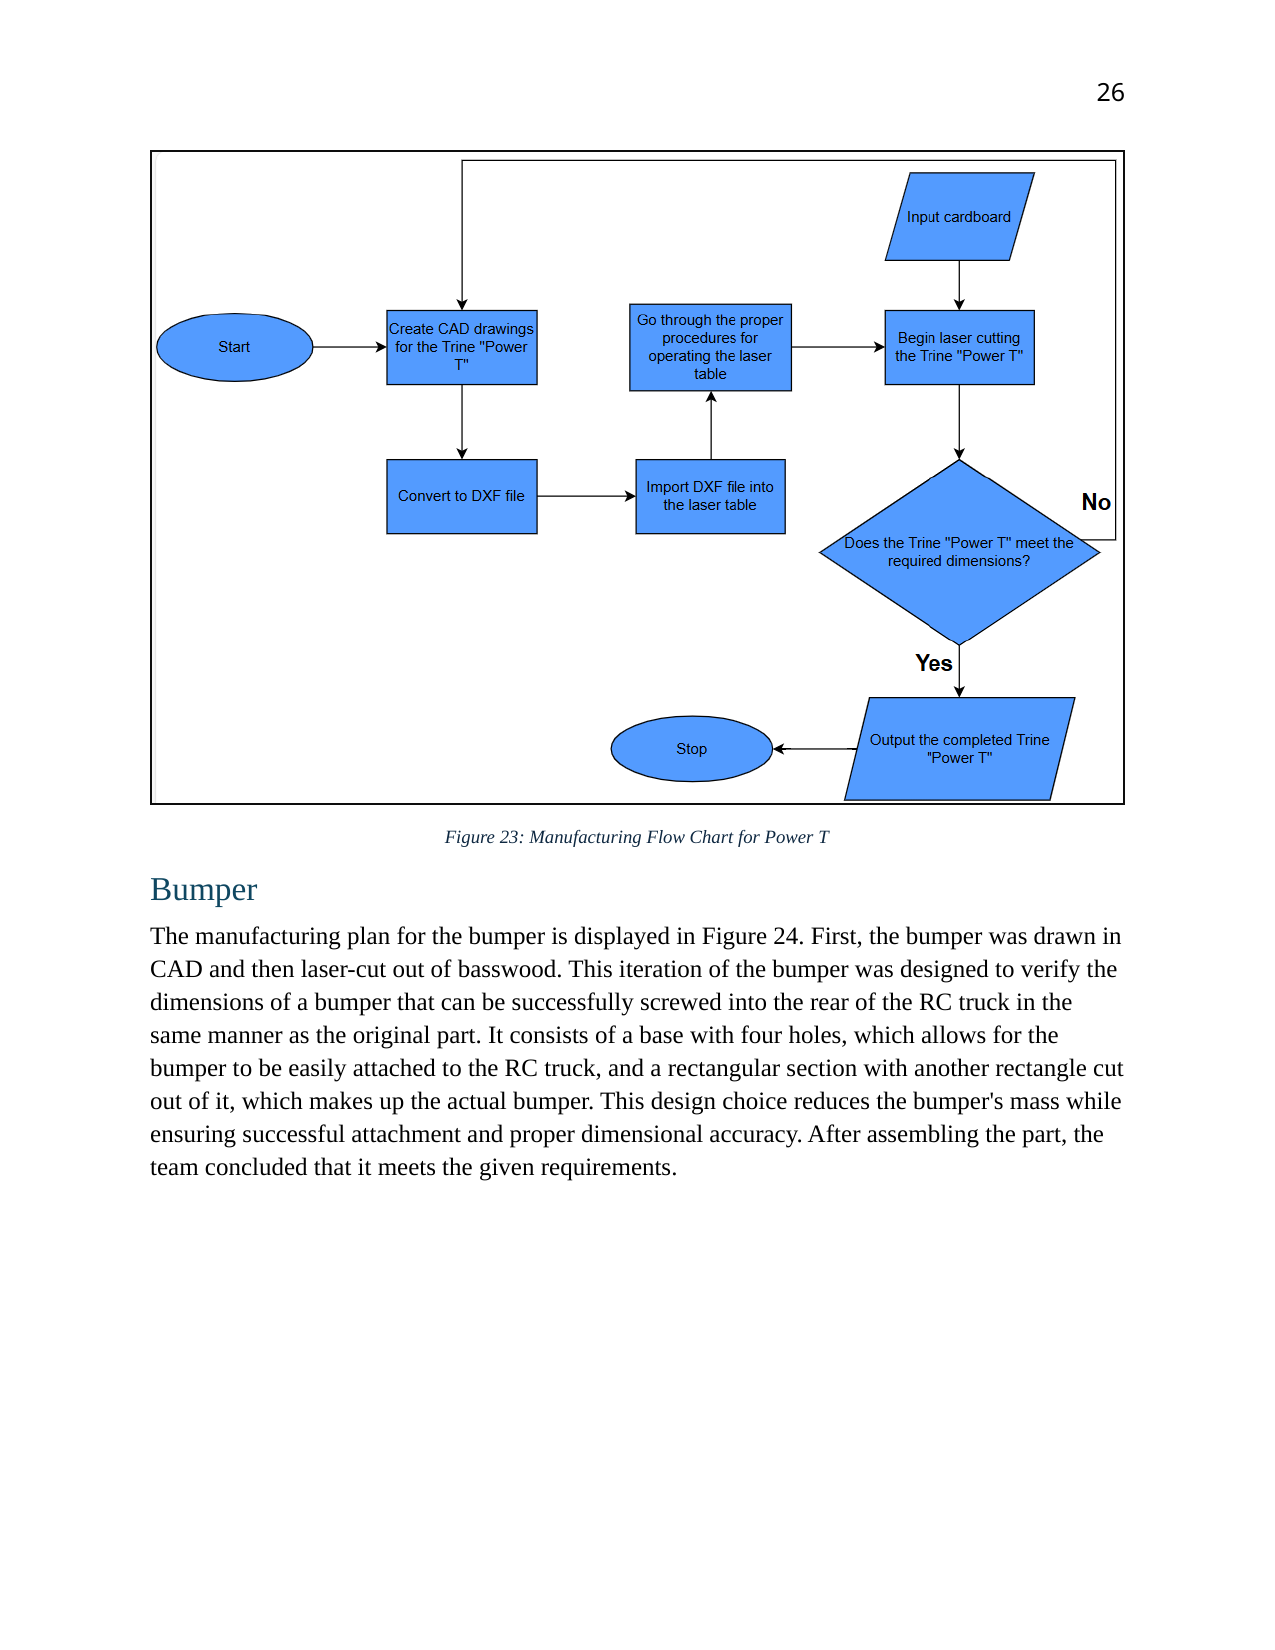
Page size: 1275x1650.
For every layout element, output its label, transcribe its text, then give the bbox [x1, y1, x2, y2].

picture [152, 152, 1123, 803]
text Figure 23: Manufacturing Flow Chart for Power T [150, 826, 1125, 848]
subtitle Bumper [150, 869, 1125, 907]
text The manufacturing plan for the bumper is displayed in Figure 24. First, the bumper was drawn in CAD and then laser-cut out of basswood. This iteration of the bumper was designed to verify the dimensions of a bumper that can be successfully screwed into the rear of the RC truck in the same manner as the original part. It consists of a base with four holes, which allows for the bumper to be easily attached to the RC truck, and a rectangular section with another rectangle cut out of it, which makes up the actual bumper. This design choice reduces the bumper's mass while ensuring successful attachment and proper dimensional accuracy. After assembling the part, the team concluded that it meets the given requirements. [150, 921, 1125, 1181]
